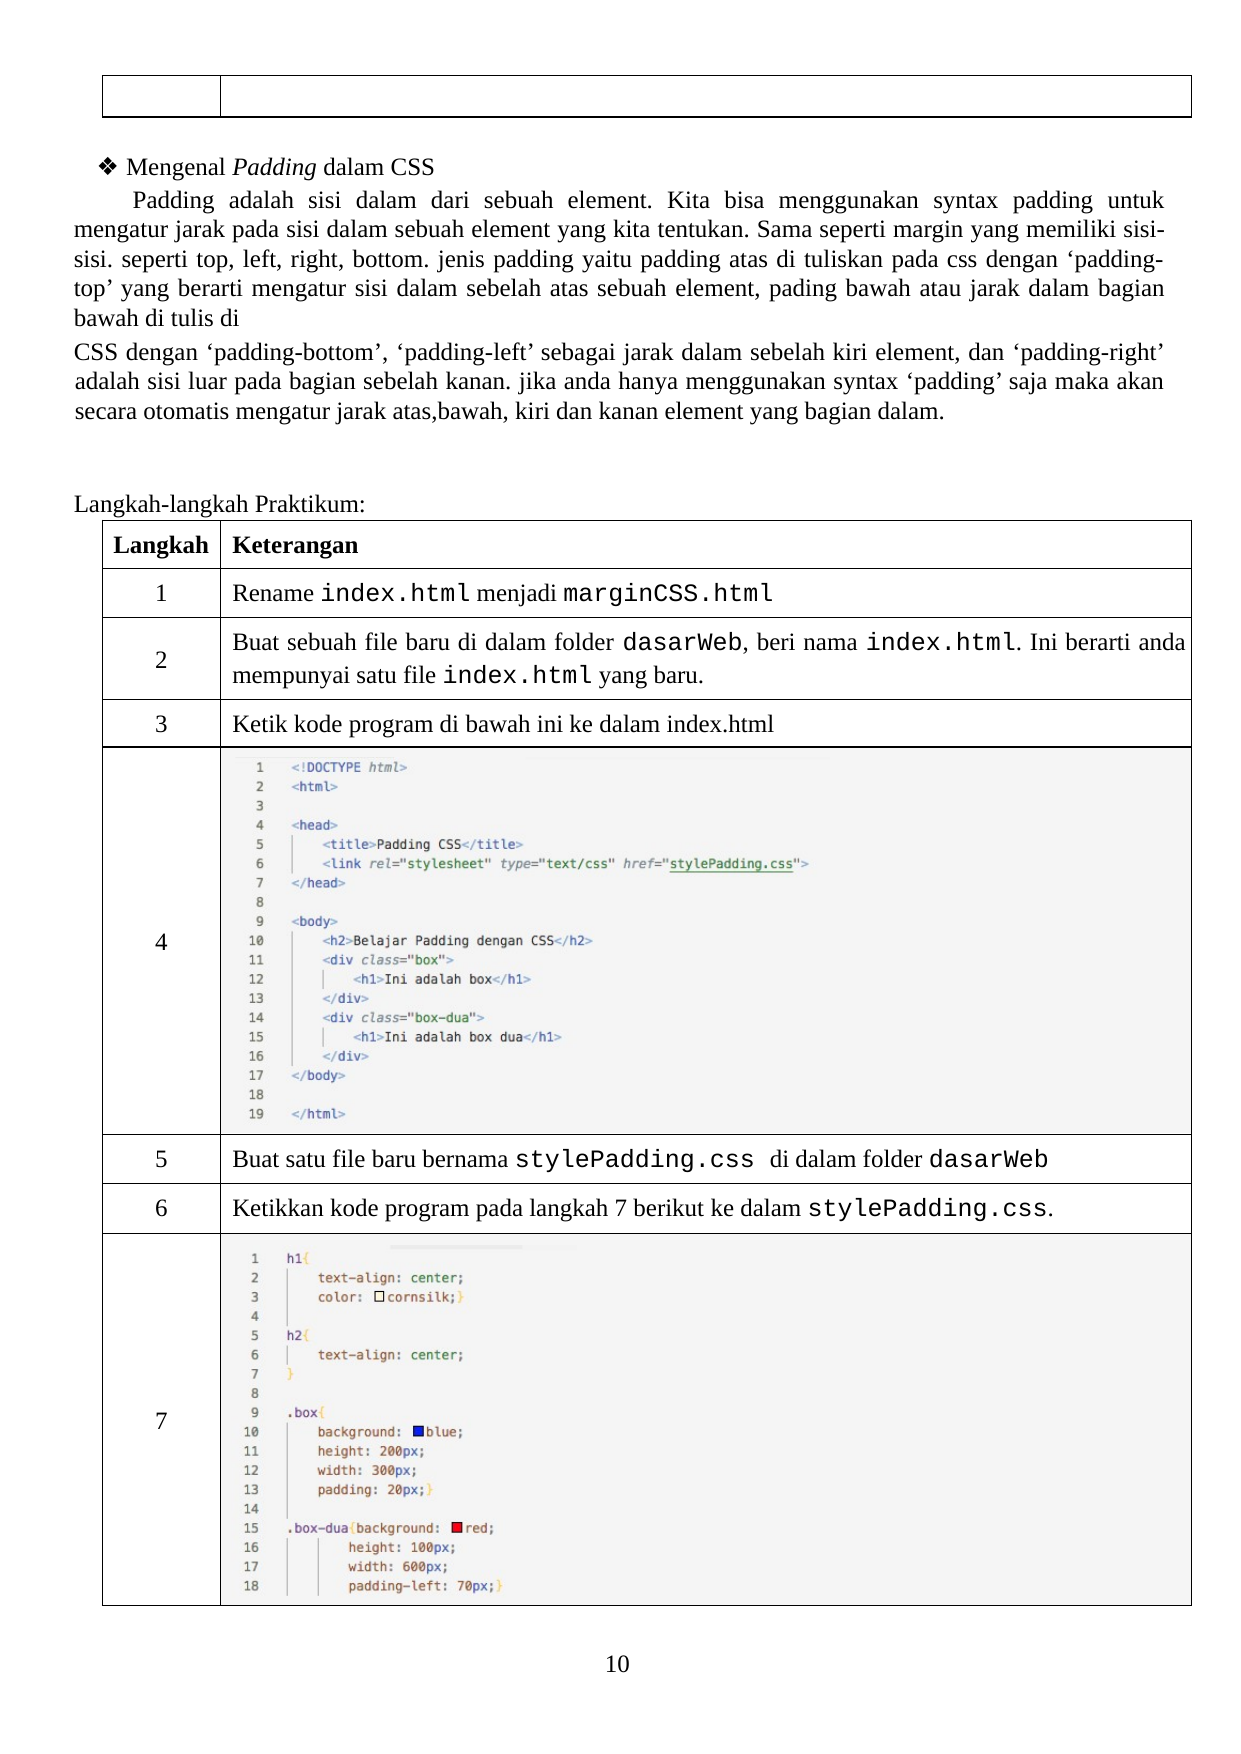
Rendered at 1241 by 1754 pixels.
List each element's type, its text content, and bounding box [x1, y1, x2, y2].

text Langkah-langkah Praktikum: [73, 489, 1166, 517]
table_cell 10 [103, 76, 220, 116]
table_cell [221, 76, 1191, 116]
table_cell Ketikkan kode program pada langkah 7 berikut ke dalam stylePadding.css. [221, 1184, 1191, 1232]
table_cell Buat sebuah file baru di dalam folder dasarWeb, beri nama index.html. Ini berarti anda mempunyai satu file index.html yang baru. [221, 618, 1191, 699]
table_cell 4 [103, 748, 220, 1133]
table_header Langkah [103, 521, 220, 567]
text CSS dengan ‘padding-bottom’, ‘padding-left’ sebagai jarak dalam sebelah kiri element, dan ‘padding-right’ adalah sisi luar pada bagian sebelah kanan. jika anda hanya menggunakan syntax ‘padding’ saja maka akan secara otomatis mengatur jarak atas,bawah, kiri dan kanan element yang bagian dalam. [73, 337, 1166, 424]
table_cell Ketik kode program di bawah ini ke dalam index.html [221, 700, 1191, 746]
table_cell 3 [103, 700, 220, 746]
table_cell 6 [103, 1184, 220, 1232]
table_cell 5 [103, 1135, 220, 1183]
table_cell Buat satu file baru bernama stylePadding.css di dalam folder dasarWeb [221, 1135, 1191, 1183]
table_cell 1 [103, 569, 220, 617]
table_cell 7 [103, 1234, 220, 1605]
picture [235, 757, 830, 1126]
table_cell Rename index.html menjadi marginCSS.html [221, 569, 1191, 617]
text ❖ Mengenal Padding dalam CSS [96, 148, 1166, 183]
table_cell 2 [103, 618, 220, 699]
table_cell [221, 1234, 1191, 1605]
table_header Keterangan [221, 521, 1191, 567]
picture [231, 1245, 577, 1598]
table_cell [221, 748, 1191, 1133]
text Padding adalah sisi dalam dari sebuah element. Kita bisa menggunakan syntax padding untuk mengatur jarak pada sisi dalam sebuah element yang kita tentukan. Sama seperti margin yang memiliki sisi-sisi. seperti top, left, right, bottom. jenis padding yaitu padding atas di tuliskan pada css dengan ‘padding-top’ yang berarti mengatur sisi dalam sebelah atas sebuah element, pading bawah atau jarak dalam bagian bawah di tulis di [73, 185, 1166, 332]
